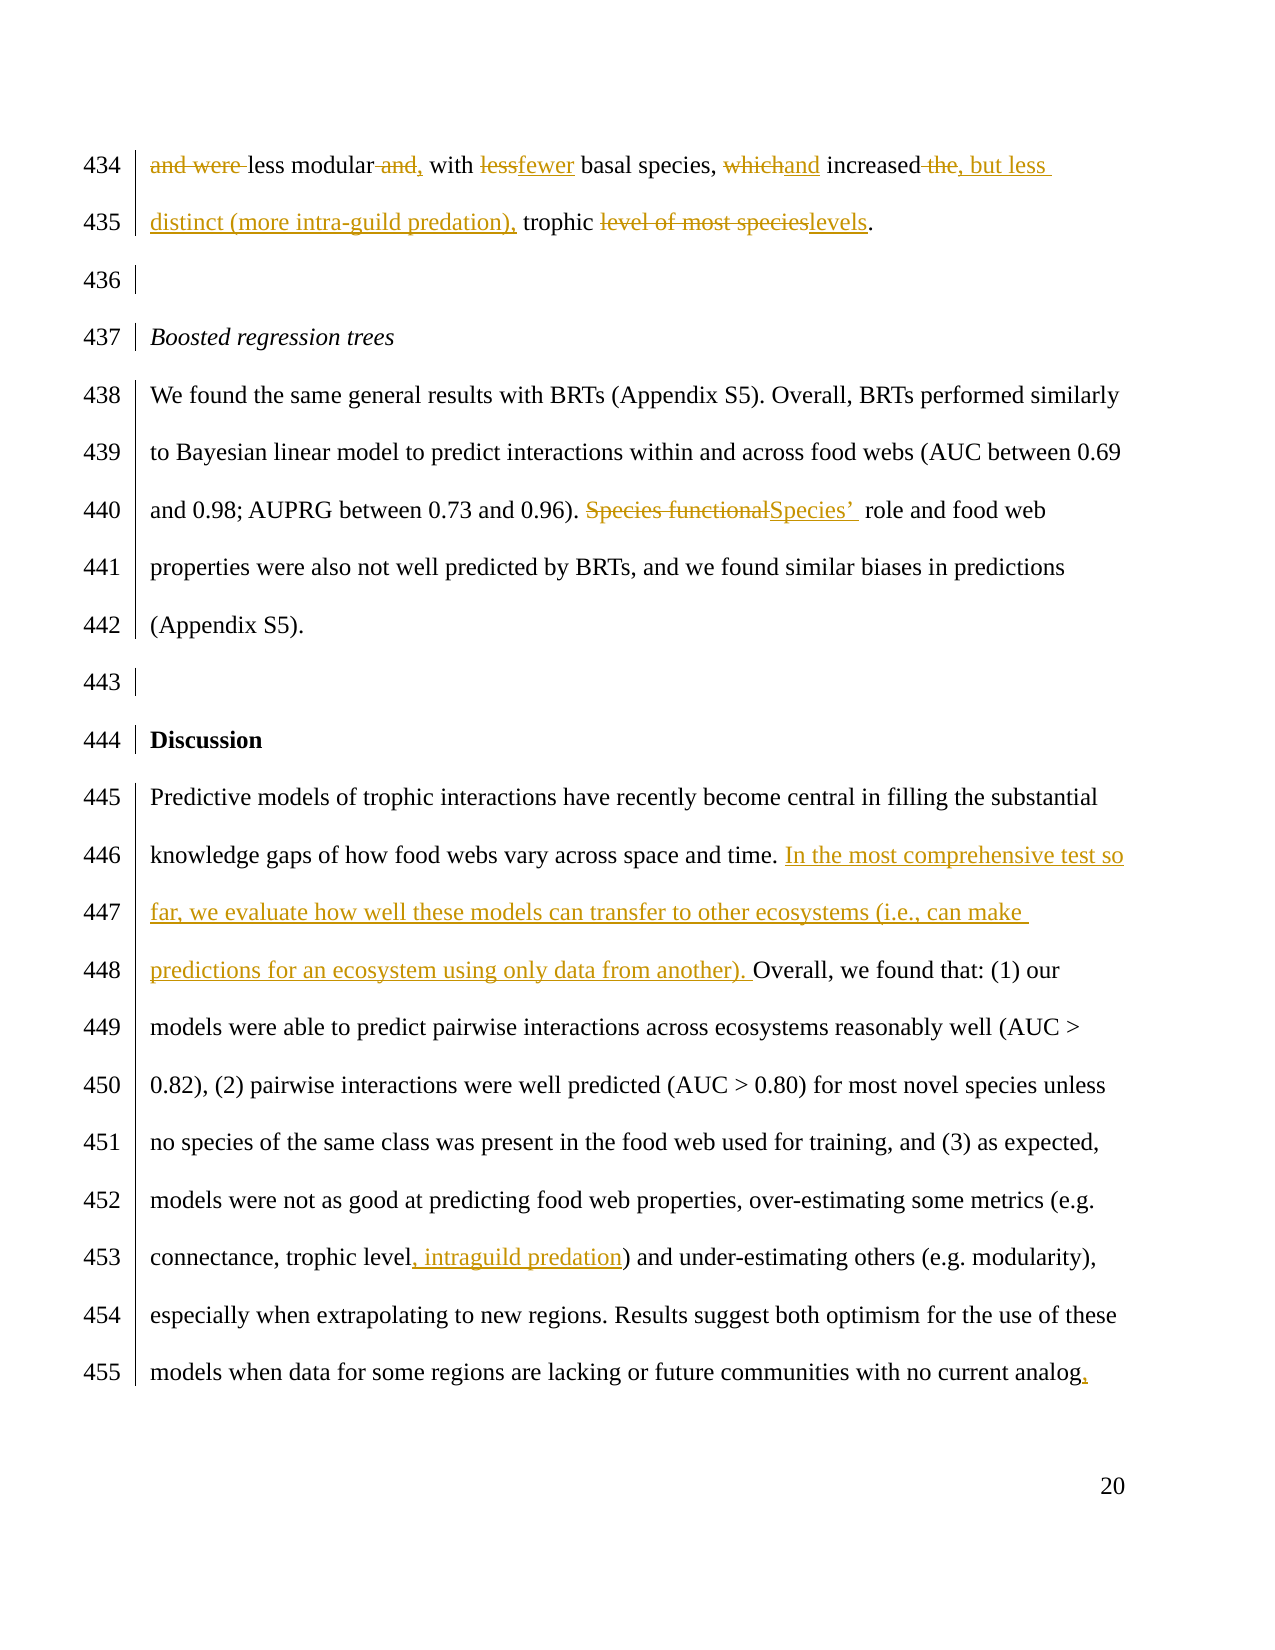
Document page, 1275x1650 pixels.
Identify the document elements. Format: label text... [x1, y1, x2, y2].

text Boosted regression trees [150, 322, 1125, 351]
text Discussion [150, 725, 1125, 754]
text We found the same general results with BRTs (Appendix S5). Overall, BRTs performed similarly to Bayesian linear model to predict interactions within and across food webs (AUC between 0.69 and 0.98; AUPRG between 0.73 and 0.96). role and food web properties were also not well predicted by BRTs, and we found similar biases in predictions (Appendix S5). [150, 380, 1125, 639]
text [150, 150, 1125, 236]
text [150, 782, 1125, 1386]
